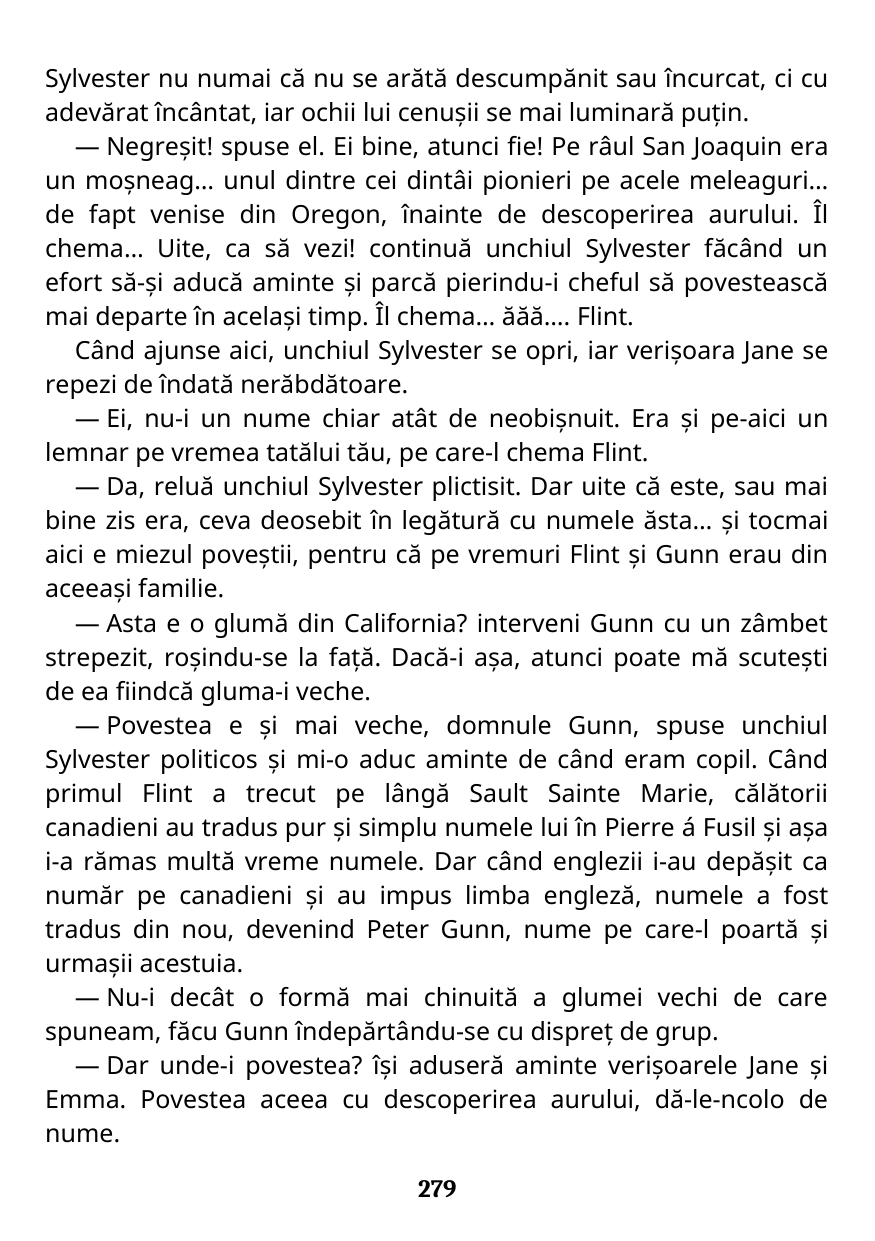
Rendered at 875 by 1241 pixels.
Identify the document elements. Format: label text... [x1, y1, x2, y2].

text — Negreşit! spuse el. Ei bine, atunci fie! Pe râul San Joaquin era un moşneag… unul dintre cei dintâi pionieri pe acele meleaguri… de fapt venise din Oregon, înainte de descoperirea aurului. Îl chema… Uite, ca să vezi! continuă unchiul Sylvester făcând un efort să-şi aducă aminte şi parcă pierindu-i cheful să povestească mai departe în acelaşi timp. Îl chema… ăăă…. Flint. [45, 128, 829, 333]
text — Nu-i decât o formă mai chinuită a glumei vechi de care spuneam, făcu Gunn îndepărtându-se cu dispreţ de grup. [45, 980, 829, 1048]
text — Asta e o glumă din California? interveni Gunn cu un zâmbet strepezit, roşindu-se la faţă. Dacă-i aşa, atunci poate mă scuteşti de ea fiindcă gluma-i veche. [45, 605, 829, 707]
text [45, 60, 829, 128]
text — Dar unde-i povestea? îşi aduseră aminte verişoarele Jane şi Emma. Povestea aceea cu descoperirea aurului, dă-le-ncolo de nume. [45, 1048, 829, 1150]
text — Da, reluă unchiul Sylvester plictisit. Dar uite că este, sau mai bine zis era, ceva deosebit în legătură cu numele ăsta… şi tocmai aici e miezul poveştii, pentru că pe vremuri Flint şi Gunn erau din aceeaşi familie. [45, 469, 829, 605]
text Când ajunse aici, unchiul Sylvester se opri, iar verişoara Jane se repezi de îndată nerăbdătoare. [45, 333, 829, 401]
text — Povestea e şi mai veche, domnule Gunn, spuse unchiul Sylvester politicos şi mi-o aduc aminte de când eram copil. Când primul Flint a trecut pe lângă Sault Sainte Marie, călătorii canadieni au tradus pur şi simplu numele lui în Pierre á Fusil şi aşa i-a rămas multă vreme numele. Dar când englezii i-au depăşit ca număr pe canadieni şi au impus limba engleză, numele a fost tradus din nou, devenind Peter Gunn, nume pe care-l poartă şi urmaşii acestuia. [45, 707, 829, 980]
text — Ei, nu-i un nume chiar atât de neobişnuit. Era şi pe-aici un lemnar pe vremea tatălui tău, pe care-l chema Flint. [45, 401, 829, 469]
